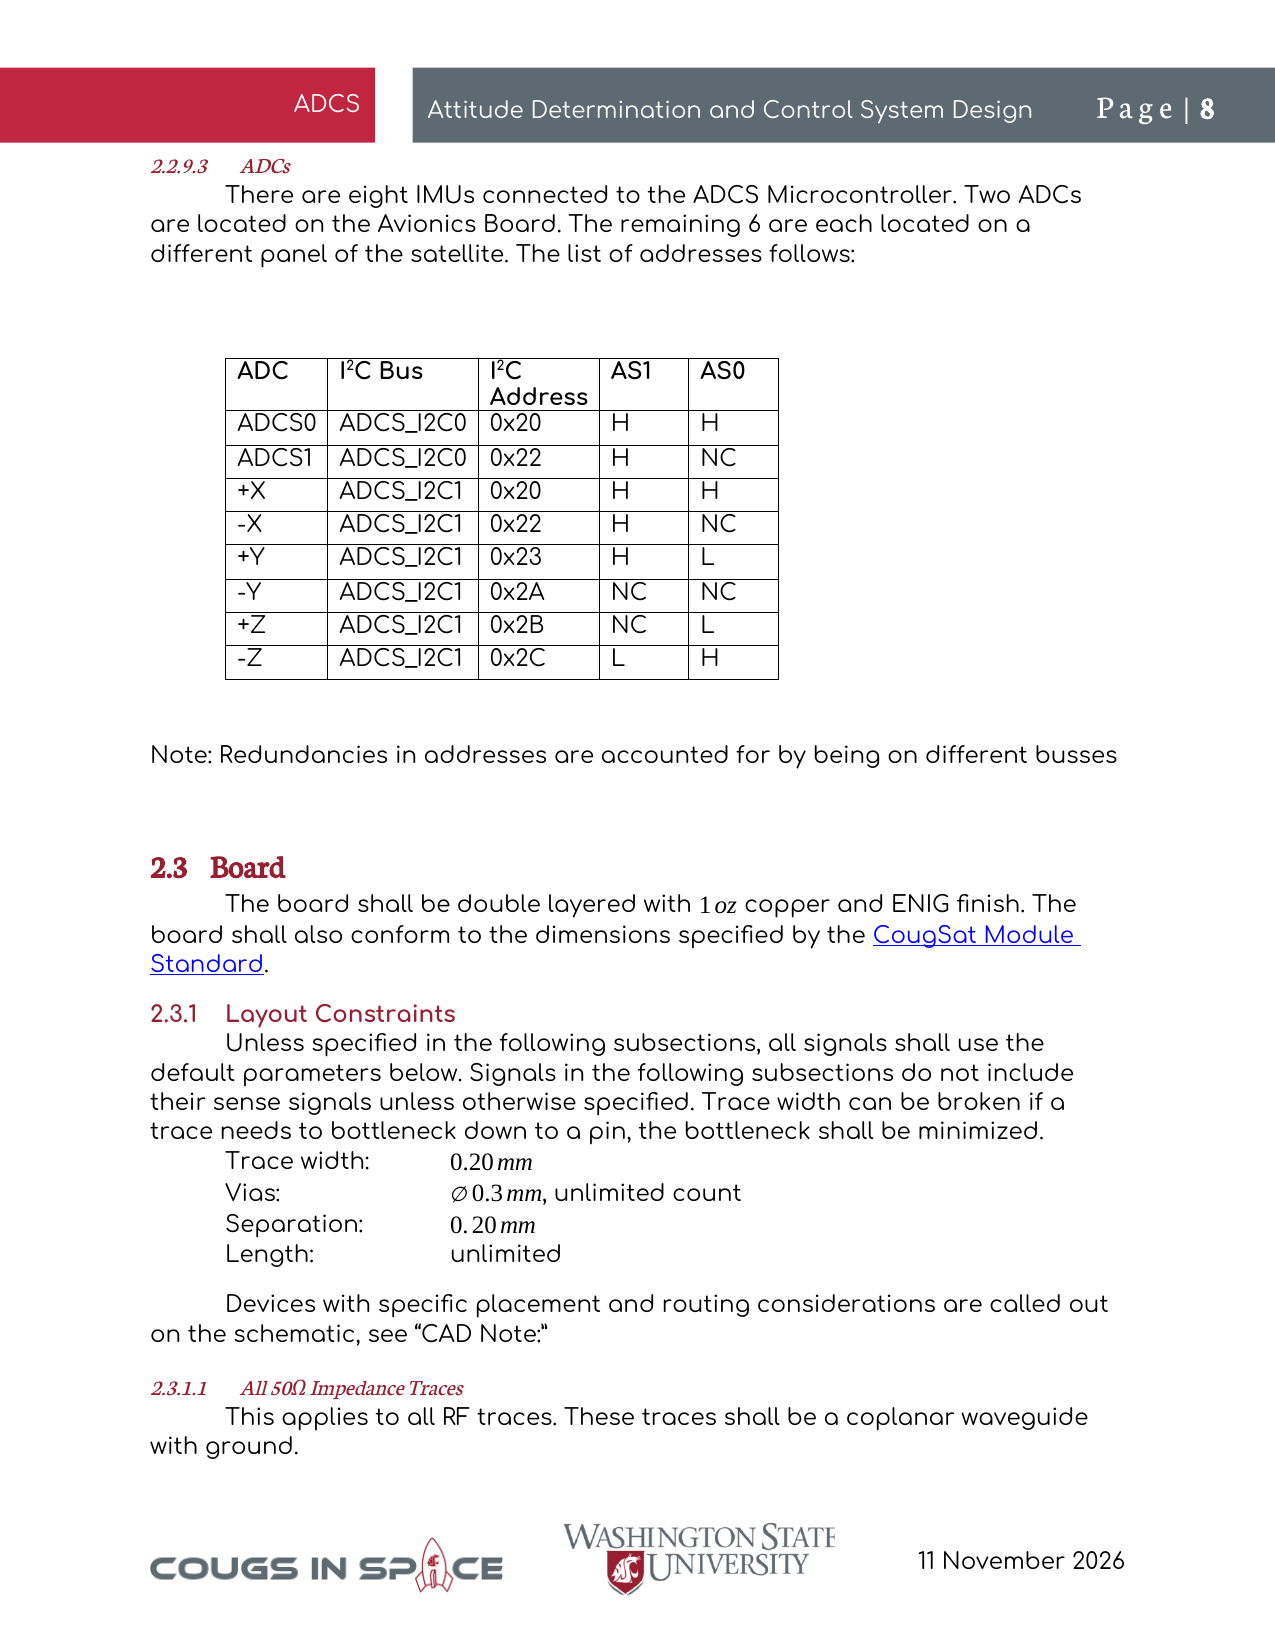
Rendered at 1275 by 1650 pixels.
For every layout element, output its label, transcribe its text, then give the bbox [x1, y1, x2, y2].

table_cell ADCS_I2C1 [328, 479, 478, 511]
table_cell -Y [226, 580, 327, 612]
text The board shall be double layered with copper and ENIG finish. The board shall also conform to the dimensions specified by the CougSat Module Standard. [150, 891, 1125, 978]
table_cell -Z [226, 646, 327, 678]
table_cell NC [689, 446, 778, 478]
table_cell NC [689, 580, 778, 612]
table_cell L [600, 646, 688, 678]
table_cell 0x22 [479, 446, 599, 478]
text Separation: [225, 1211, 1125, 1239]
table_cell ADCS1 [226, 446, 327, 478]
table_cell +Z [226, 613, 327, 645]
table_cell 0x2A [479, 580, 599, 612]
text This applies to all RF traces. These traces shall be a coplanar waveguide with ground. [150, 1405, 1125, 1460]
picture [562, 1522, 835, 1594]
table_cell L [689, 613, 778, 645]
table_cell H [600, 479, 688, 511]
table_cell H [600, 512, 688, 544]
table_header ADC [226, 359, 327, 410]
table_cell ADCS_I2C0 [328, 411, 478, 445]
table_cell H [689, 479, 778, 511]
table_cell NC [600, 613, 688, 645]
table_cell 0x2C [479, 646, 599, 678]
picture [150, 1537, 503, 1594]
text Unless specified in the following subsections, all signals shall use the default parameters below. Signals in the following subsections do not include their sense signals unless otherwise specified. Trace width can be broken if a trace needs to bottleneck down to a pin, the bottleneck shall be minimized. [150, 1031, 1125, 1145]
subtitle Layout Constraints [150, 1002, 1125, 1028]
text Trace width: [225, 1148, 1125, 1176]
table_cell ADCS_I2C1 [328, 545, 478, 579]
table_header AS0 [689, 359, 778, 410]
table_cell +X [226, 479, 327, 511]
table_cell ADCS0 [226, 411, 327, 445]
text Length: unlimited [225, 1243, 1125, 1268]
table_cell H [600, 446, 688, 478]
table_cell 0x20 [479, 411, 599, 445]
table_cell H [689, 646, 778, 678]
table_cell 0x2B [479, 613, 599, 645]
table_cell 0x22 [479, 512, 599, 544]
table_cell +Y [226, 545, 327, 579]
text Note: Redundancies in addresses are accounted for by being on different busses [150, 743, 1125, 768]
table_cell ADCS_I2C1 [328, 613, 478, 645]
table_cell H [600, 411, 688, 445]
table_cell L [689, 545, 778, 579]
table_cell H [689, 411, 778, 445]
table_cell 0x20 [479, 479, 599, 511]
table_header I2C Address [479, 359, 599, 410]
text There are eight IMUs connected to the ADCS Microcontroller. Two ADCs are located on the Avionics Board. The remaining 6 are each located on a different panel of the satellite. The list of addresses follows: [150, 183, 1125, 267]
table_cell NC [600, 580, 688, 612]
table_cell NC [689, 512, 778, 544]
subtitle All 50Ω Impedance Traces [150, 1372, 1125, 1401]
table_cell ADCS_I2C1 [328, 512, 478, 544]
table_header I2C Bus [328, 359, 478, 410]
table_cell ADCS_I2C1 [328, 580, 478, 612]
table_cell H [600, 545, 688, 579]
subtitle ADCs [150, 150, 1125, 179]
text Devices with specific placement and routing considerations are called out on the schematic, see “CAD Note:” [150, 1293, 1125, 1347]
table_cell -X [226, 512, 327, 544]
subtitle Board [150, 843, 1125, 885]
text Vias: , unlimited count [225, 1180, 1125, 1207]
table_cell 0x23 [479, 545, 599, 579]
table_cell ADCS_I2C0 [328, 446, 478, 478]
table_header AS1 [600, 359, 688, 410]
table_cell ADCS_I2C1 [328, 646, 478, 678]
